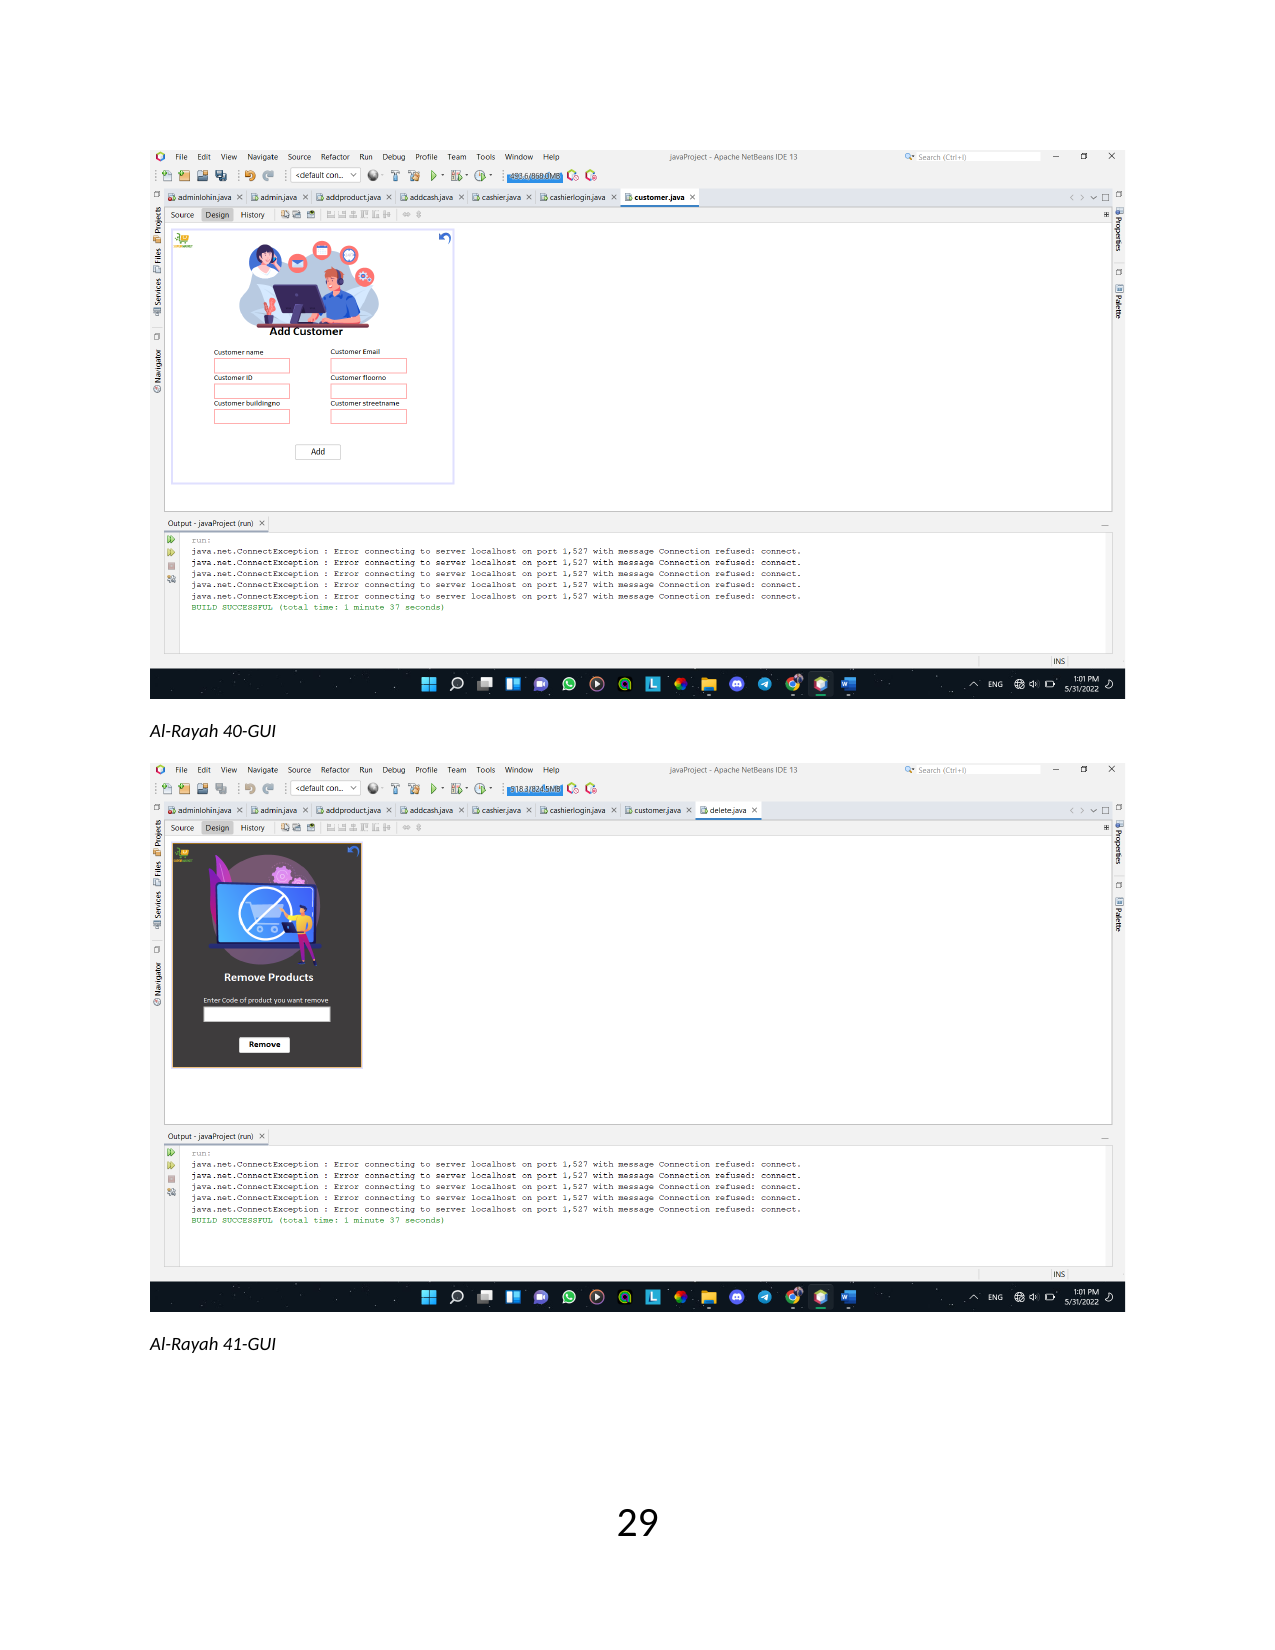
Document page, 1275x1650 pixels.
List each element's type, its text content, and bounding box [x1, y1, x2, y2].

picture [150, 763, 1125, 1312]
picture [150, 150, 1125, 699]
